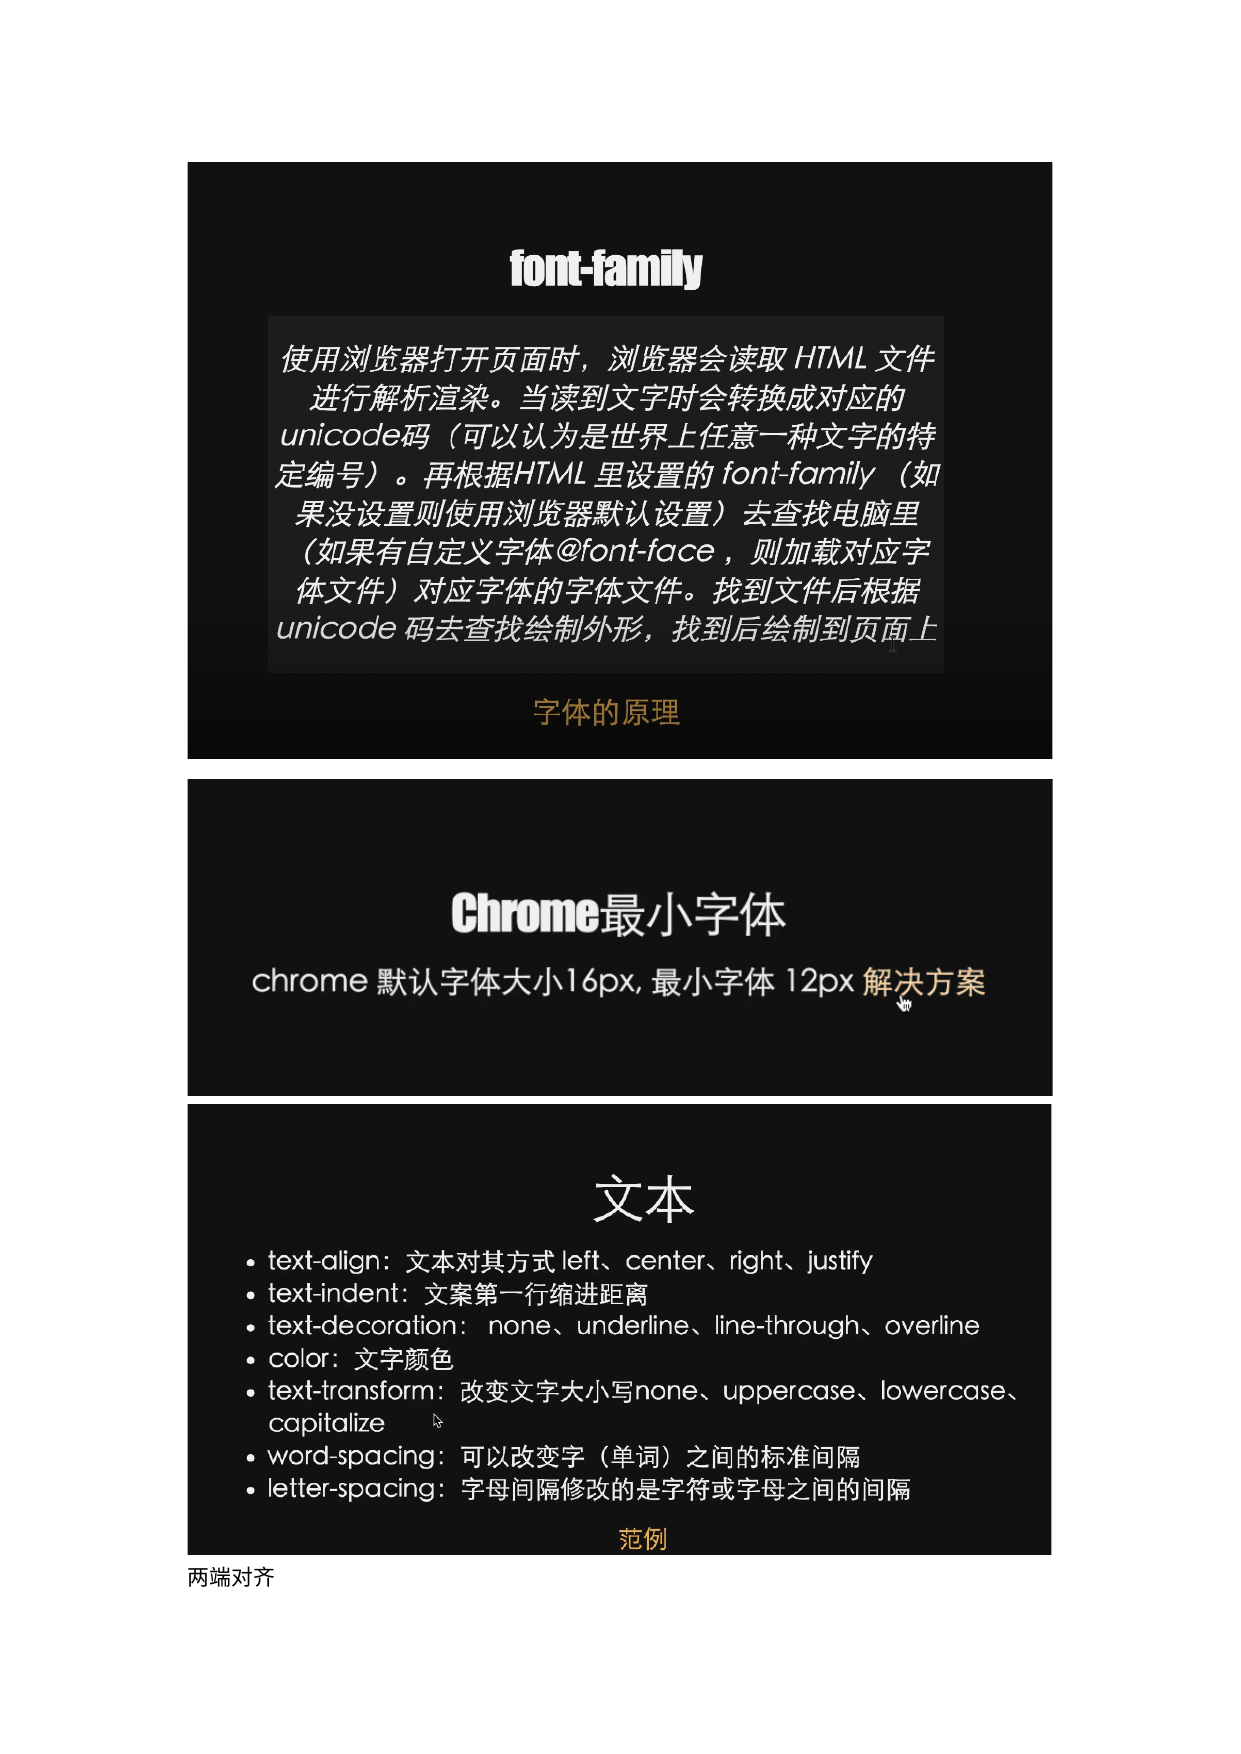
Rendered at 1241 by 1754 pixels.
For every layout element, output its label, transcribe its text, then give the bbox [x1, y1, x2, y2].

text 两端对齐 [187, 1559, 1053, 1592]
picture [187, 162, 1053, 759]
picture [187, 779, 1053, 1096]
picture [187, 1104, 1052, 1555]
